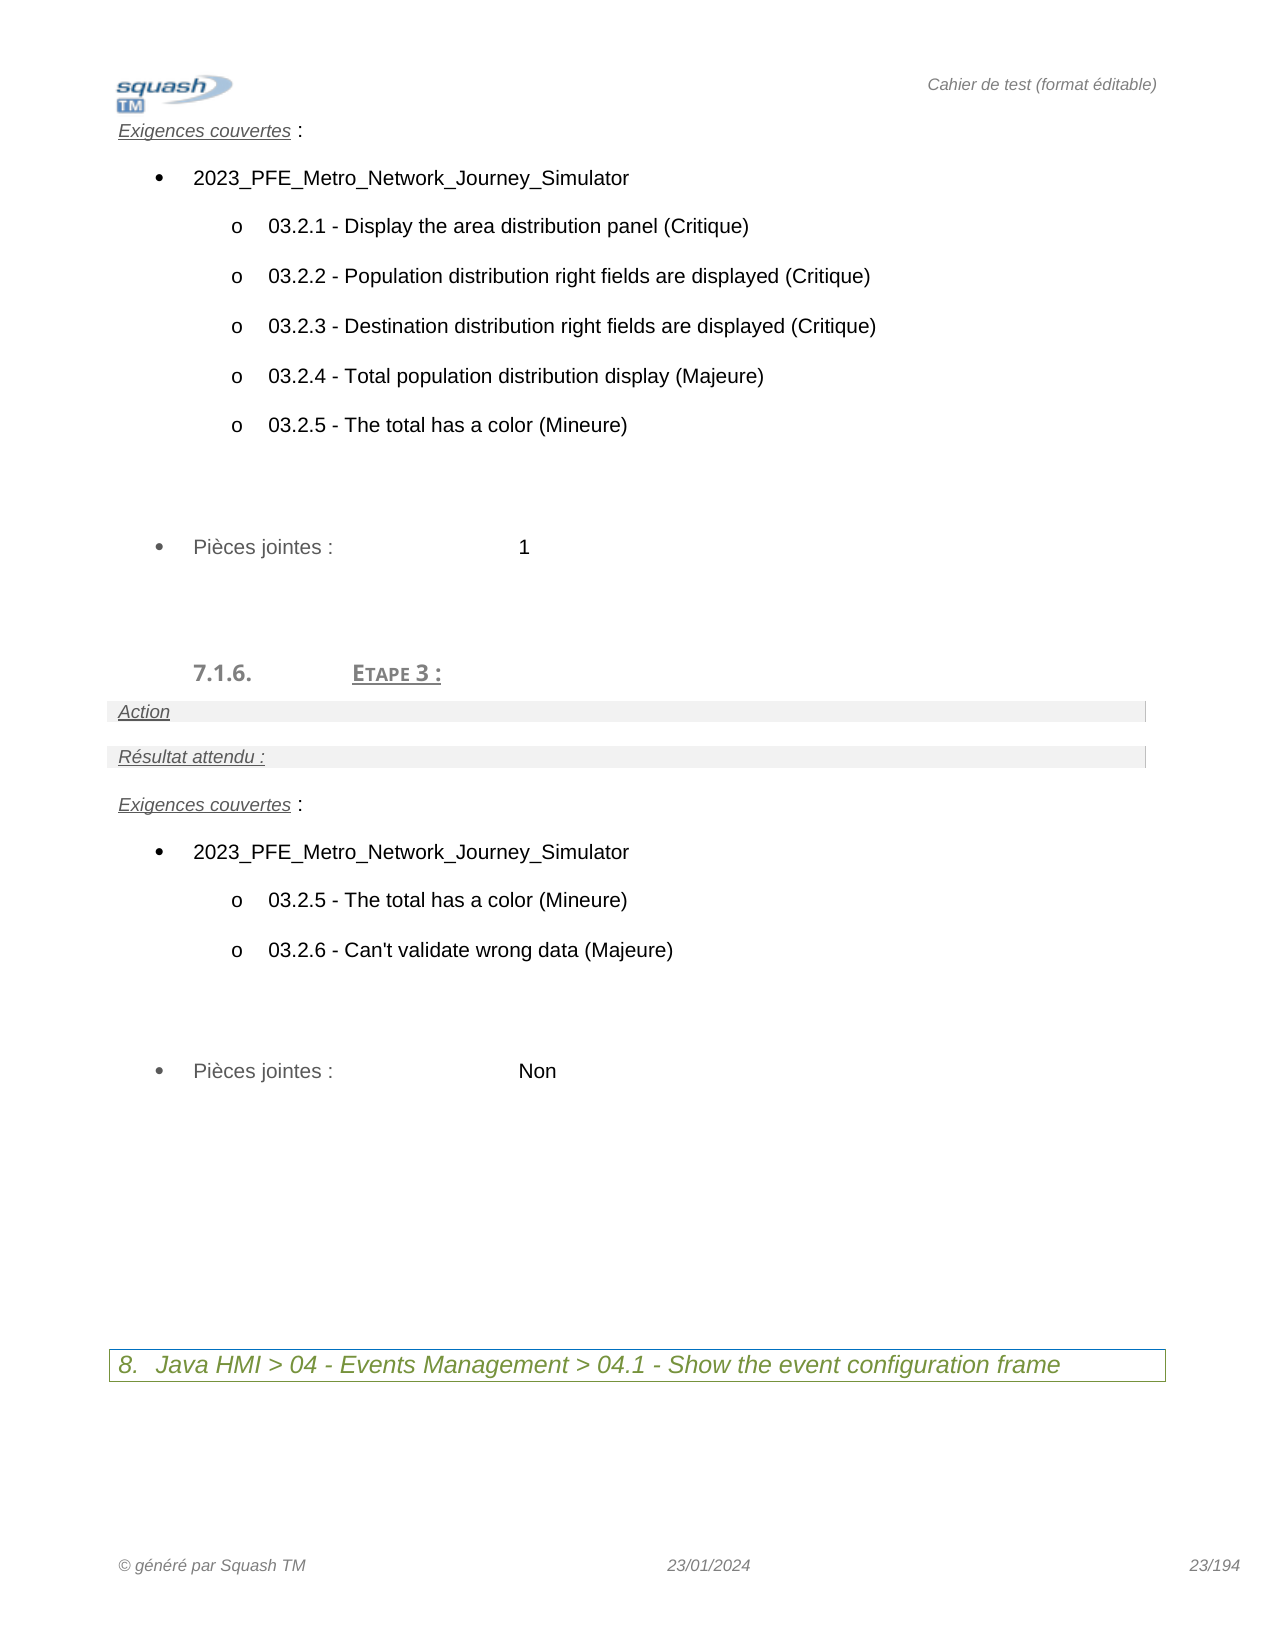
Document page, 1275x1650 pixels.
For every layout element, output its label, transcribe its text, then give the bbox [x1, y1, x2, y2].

list 03.2.3 - Destination distribution right fields are displayed (Critique) [231, 314, 1157, 339]
list 03.2.4 - Total population distribution display (Majeure) [231, 363, 1157, 389]
table_header Action [107, 701, 1145, 722]
text Exigences couvertes : [118, 792, 1157, 816]
text Exigences couvertes : [118, 118, 1157, 142]
list 2023_PFE_Metro_Network_Journey_Simulator [156, 839, 1157, 864]
list 03.2.2 - Population distribution right fields are displayed (Critique) [231, 264, 1157, 290]
list 03.2.5 - The total has a color (Mineure) [231, 413, 1157, 439]
table_header Pièces jointes : [107, 511, 507, 559]
list 2023_PFE_Metro_Network_Journey_Simulator [156, 166, 1157, 190]
table_header Résultat attendu : [107, 746, 1145, 768]
list 03.2.5 - The total has a color (Mineure) [231, 888, 1157, 913]
picture [111, 69, 237, 117]
list 03.2.1 - Display the area distribution panel (Critique) [231, 214, 1157, 240]
subtitle Etape 3 : [193, 657, 1157, 688]
subtitle Java HMI > 04 - Events Management > 04.1 - Show the event configuration frame [110, 1350, 1165, 1381]
table_header 1 [507, 511, 1168, 559]
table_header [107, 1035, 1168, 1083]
list 03.2.6 - Can't validate wrong data (Majeure) [231, 937, 1157, 963]
